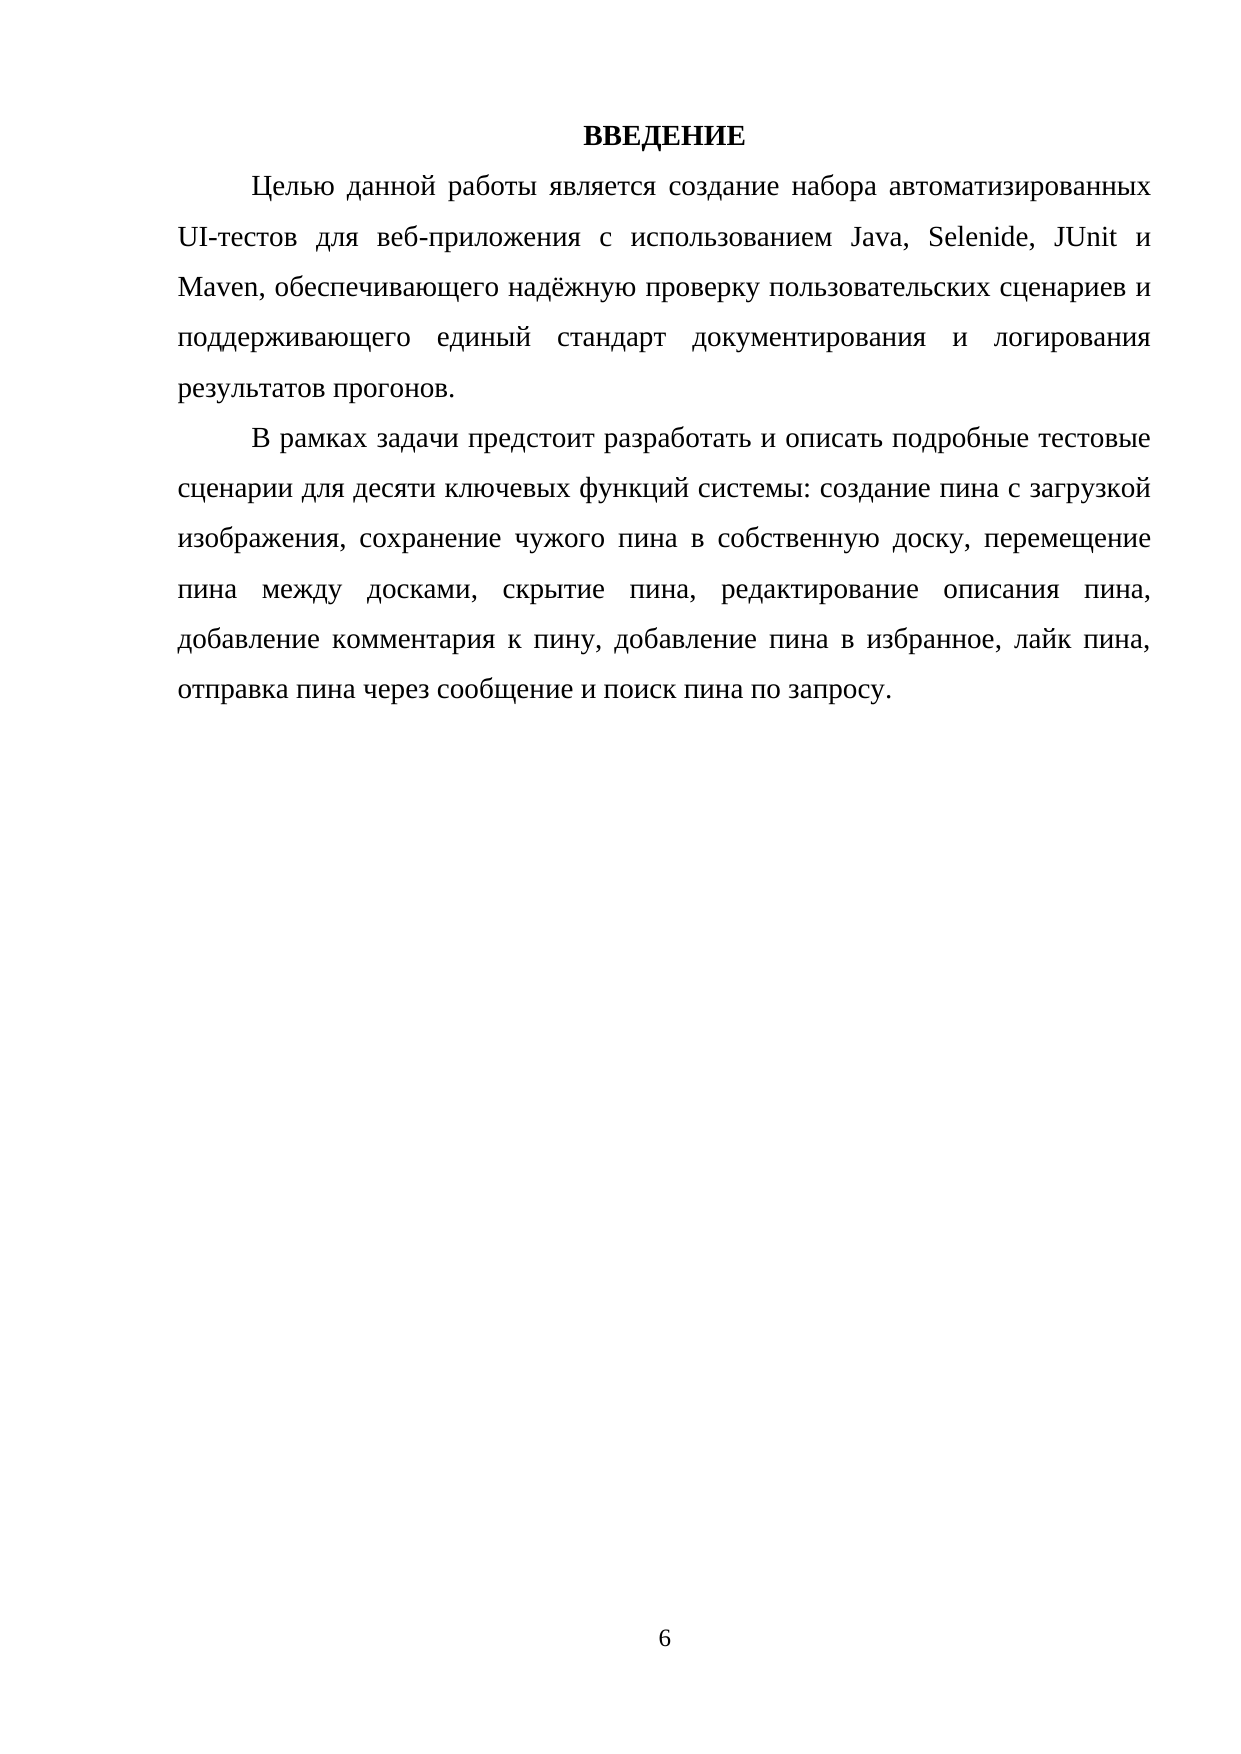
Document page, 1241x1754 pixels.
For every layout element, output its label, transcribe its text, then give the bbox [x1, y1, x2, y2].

text введение [177, 118, 1152, 152]
text В рамках задачи предстоит разработать и описать подробные тестовые сценарии для десяти ключевых функций системы: создание пина с загрузкой изображения, сохранение чужого пина в собственную доску, перемещение пина между досками, скрытие пина, редактирование описания пина, добавление комментария к пину, добавление пина в избранное, лайк пина, отправка пина через сообщение и поиск пина по запросу. [177, 420, 1152, 705]
text Целью данной работы является создание набора автоматизированных UI-тестов для веб-приложения с использованием Java, Selenide, JUnit и Maven, обеспечивающего надёжную проверку пользовательских сценариев и поддерживающего единый стандарт документирования и логирования результатов прогонов. [177, 168, 1152, 403]
